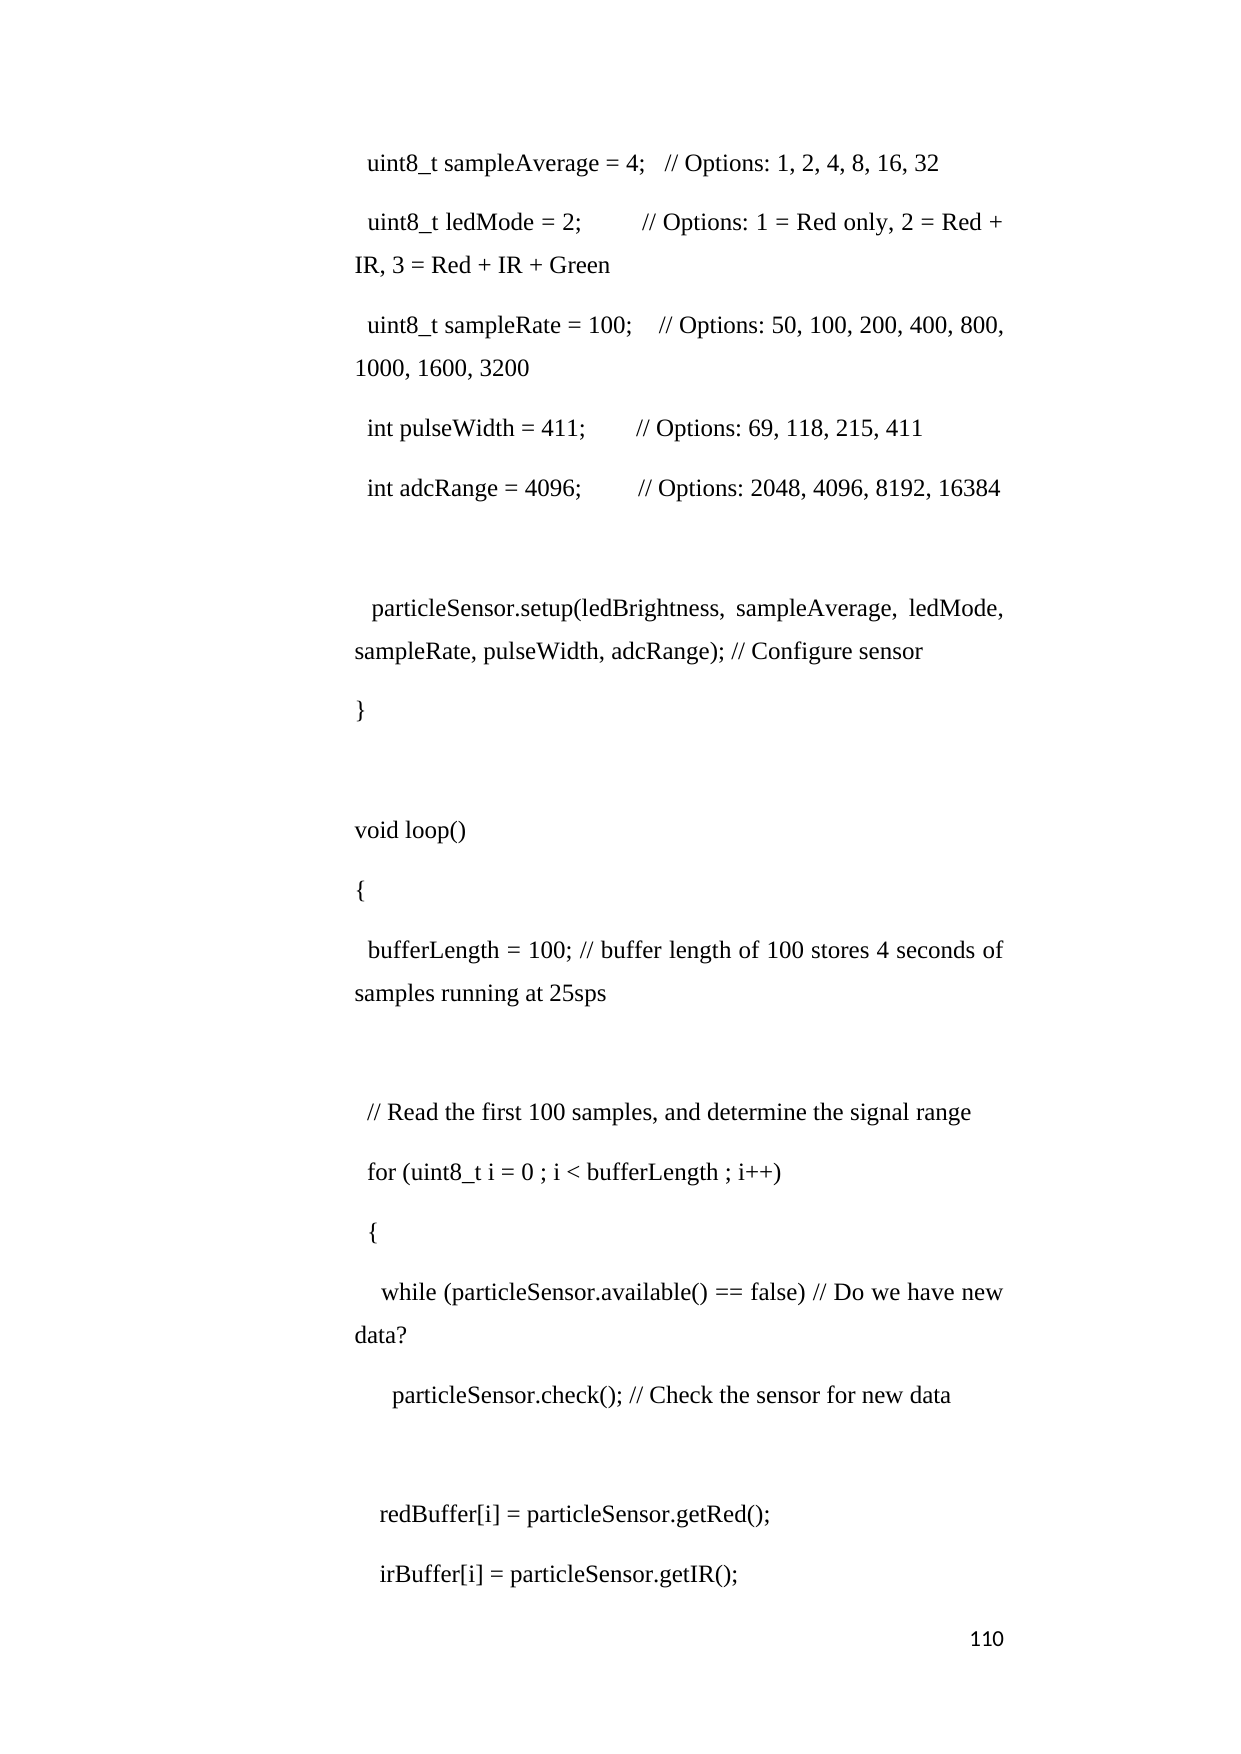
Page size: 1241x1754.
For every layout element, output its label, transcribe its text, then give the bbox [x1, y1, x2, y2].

text { [354, 1217, 1004, 1246]
text int pulseWidth = 411; // Options: 69, 118, 215, 411 [354, 413, 1004, 442]
text while (particleSensor.available() == false) // Do we have new data? [354, 1277, 1004, 1349]
text // Read the first 100 samples, and determine the signal range [354, 1097, 1004, 1126]
text bufferLength = 100; // buffer length of 100 stores 4 seconds of samples running at 25sps [354, 935, 1004, 1007]
text int adcRange = 4096; // Options: 2048, 4096, 8192, 16384 [354, 473, 1004, 502]
text uint8_t sampleRate = 100; // Options: 50, 100, 200, 400, 800, 1000, 1600, 3200 [354, 310, 1004, 382]
text particleSensor.check(); // Check the sensor for new data [354, 1380, 1004, 1408]
text particleSensor.setup(ledBrightness, sampleAverage, ledMode, sampleRate, pulseWidth, adcRange); // Configure sensor [354, 593, 1004, 664]
text irBuffer[i] = particleSensor.getIR(); [354, 1559, 1004, 1588]
text void loop() [354, 815, 1004, 844]
text uint8_t sampleAverage = 4; // Options: 1, 2, 4, 8, 16, 32 [354, 148, 1004, 176]
text redBuffer[i] = particleSensor.getRed(); [354, 1499, 1004, 1528]
text for (uint8_t i = 0 ; i < bufferLength ; i++) [354, 1157, 1004, 1186]
text { [354, 875, 1004, 904]
text uint8_t ledMode = 2; // Options: 1 = Red only, 2 = Red + IR, 3 = Red + IR + Green [354, 207, 1004, 279]
text } [354, 696, 1004, 724]
